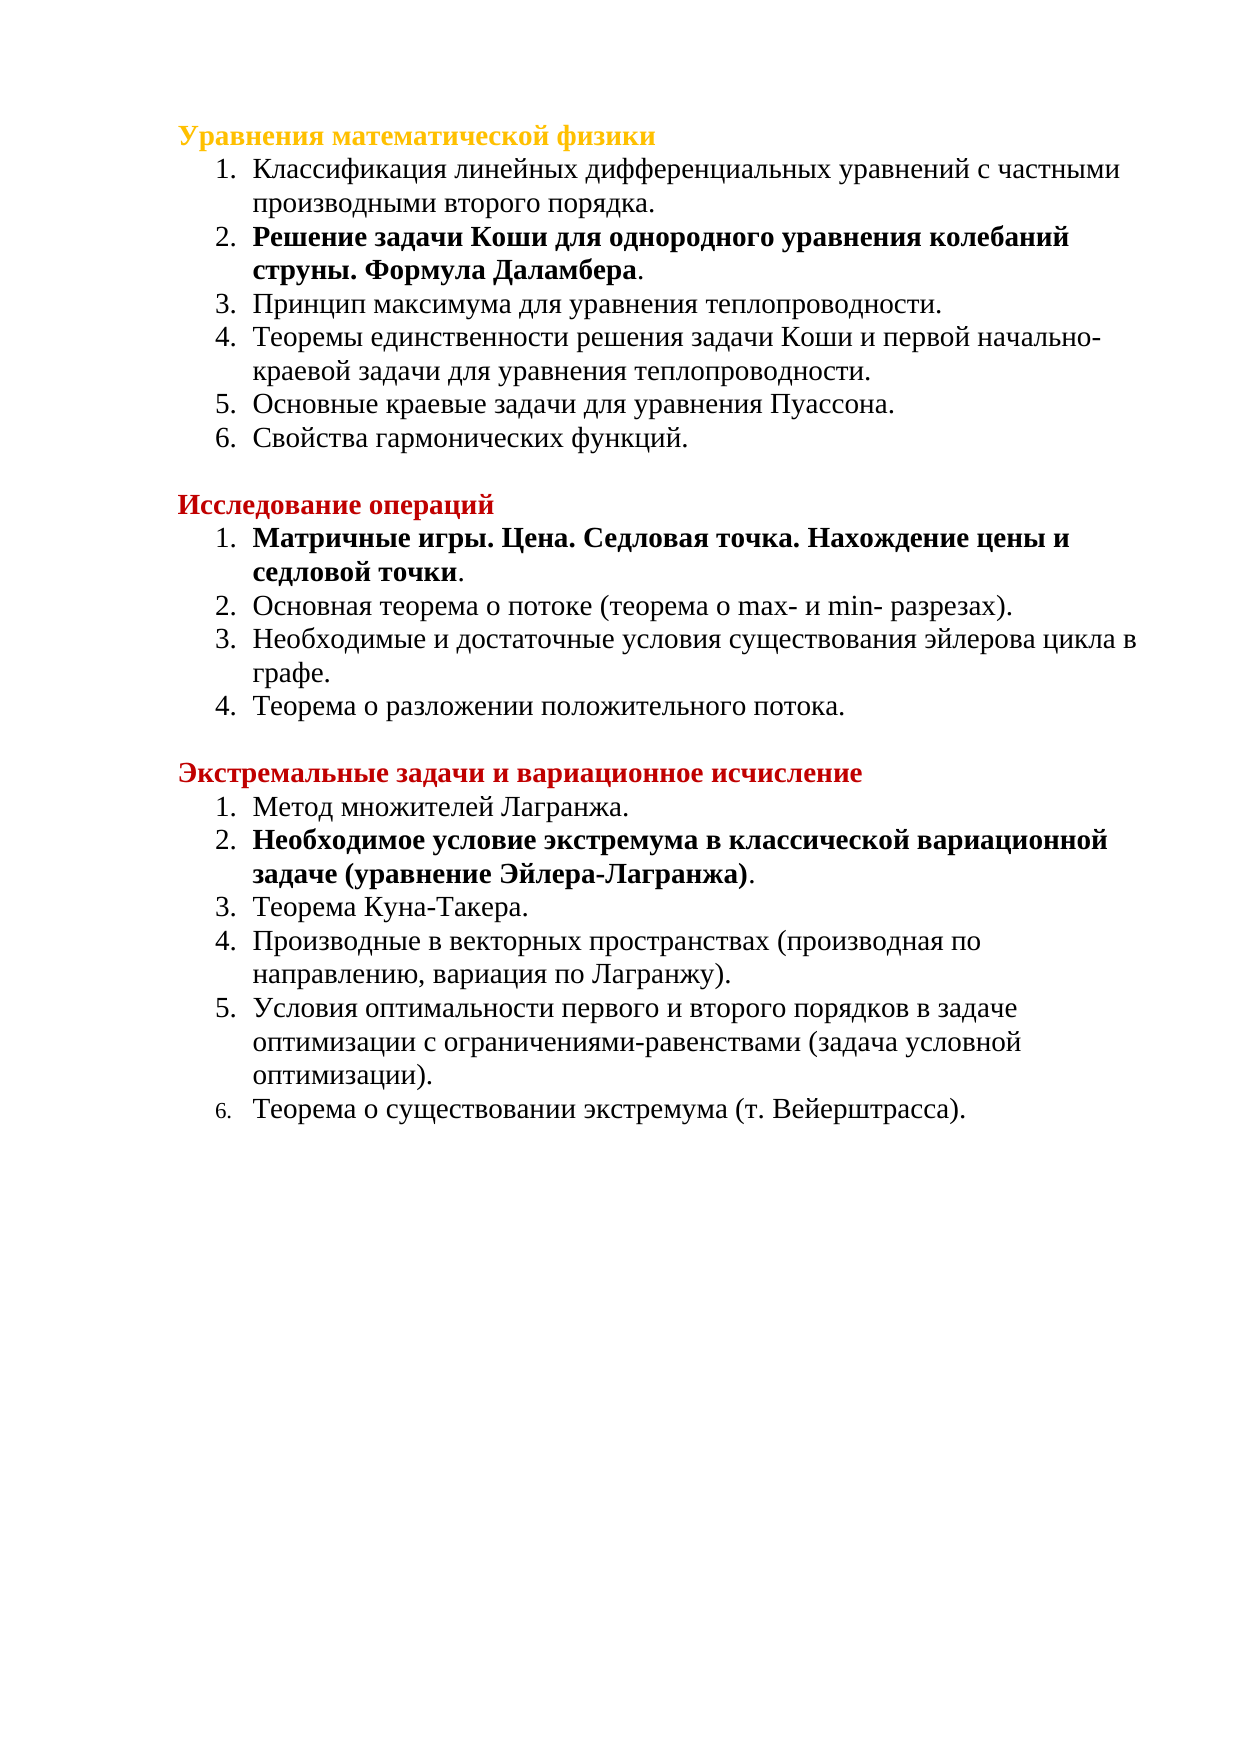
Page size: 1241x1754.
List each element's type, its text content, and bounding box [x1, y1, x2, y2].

list Необходимые и достаточные условия существования эйлерова цикла в графе. [215, 621, 1152, 688]
list Принцип максимума для уравнения теплопроводности. [215, 286, 1152, 319]
text Экстремальные задачи и вариационное исчисление [177, 755, 1152, 789]
list Метод множителей Лагранжа. [215, 789, 1152, 822]
text Исследование операций [177, 487, 1152, 521]
list Условия оптимальности первого и второго порядков в задаче оптимизации с ограничениями-равенствами (задача условной оптимизации). [215, 990, 1152, 1091]
list Производные в векторных пространствах (производная по направлению, вариация по Лагранжу). [215, 923, 1152, 990]
list Теорема о разложении положительного потока. [215, 688, 1152, 722]
list Решение задачи Коши для однородного уравнения колебаний струны. Формула Даламбера. [215, 219, 1152, 286]
list Теоремы единственности решения задачи Коши и первой начально-краевой задачи для уравнения теплопроводности. [215, 319, 1152, 386]
list Основные краевые задачи для уравнения Пуассона. [215, 386, 1152, 420]
list Классификация линейных дифференциальных уравнений с частными производными второго порядка. [215, 152, 1152, 219]
list Основная теорема о потоке (теорема о max- и min- разрезах). [215, 588, 1152, 621]
list Теорема о существовании экстремума (т. Вейерштрасса). [215, 1091, 1152, 1124]
list Матричные игры. Цена. Седловая точка. Нахождение цены и седловой точки. [215, 521, 1152, 588]
list Необходимое условие экстремума в классической вариационной задаче (уравнение Эйлера-Лагранжа). [215, 822, 1152, 889]
list Теорема Куна-Такера. [215, 889, 1152, 923]
text Уравнения математической физики [177, 118, 1152, 152]
list Свойства гармонических функций. [215, 420, 1152, 453]
